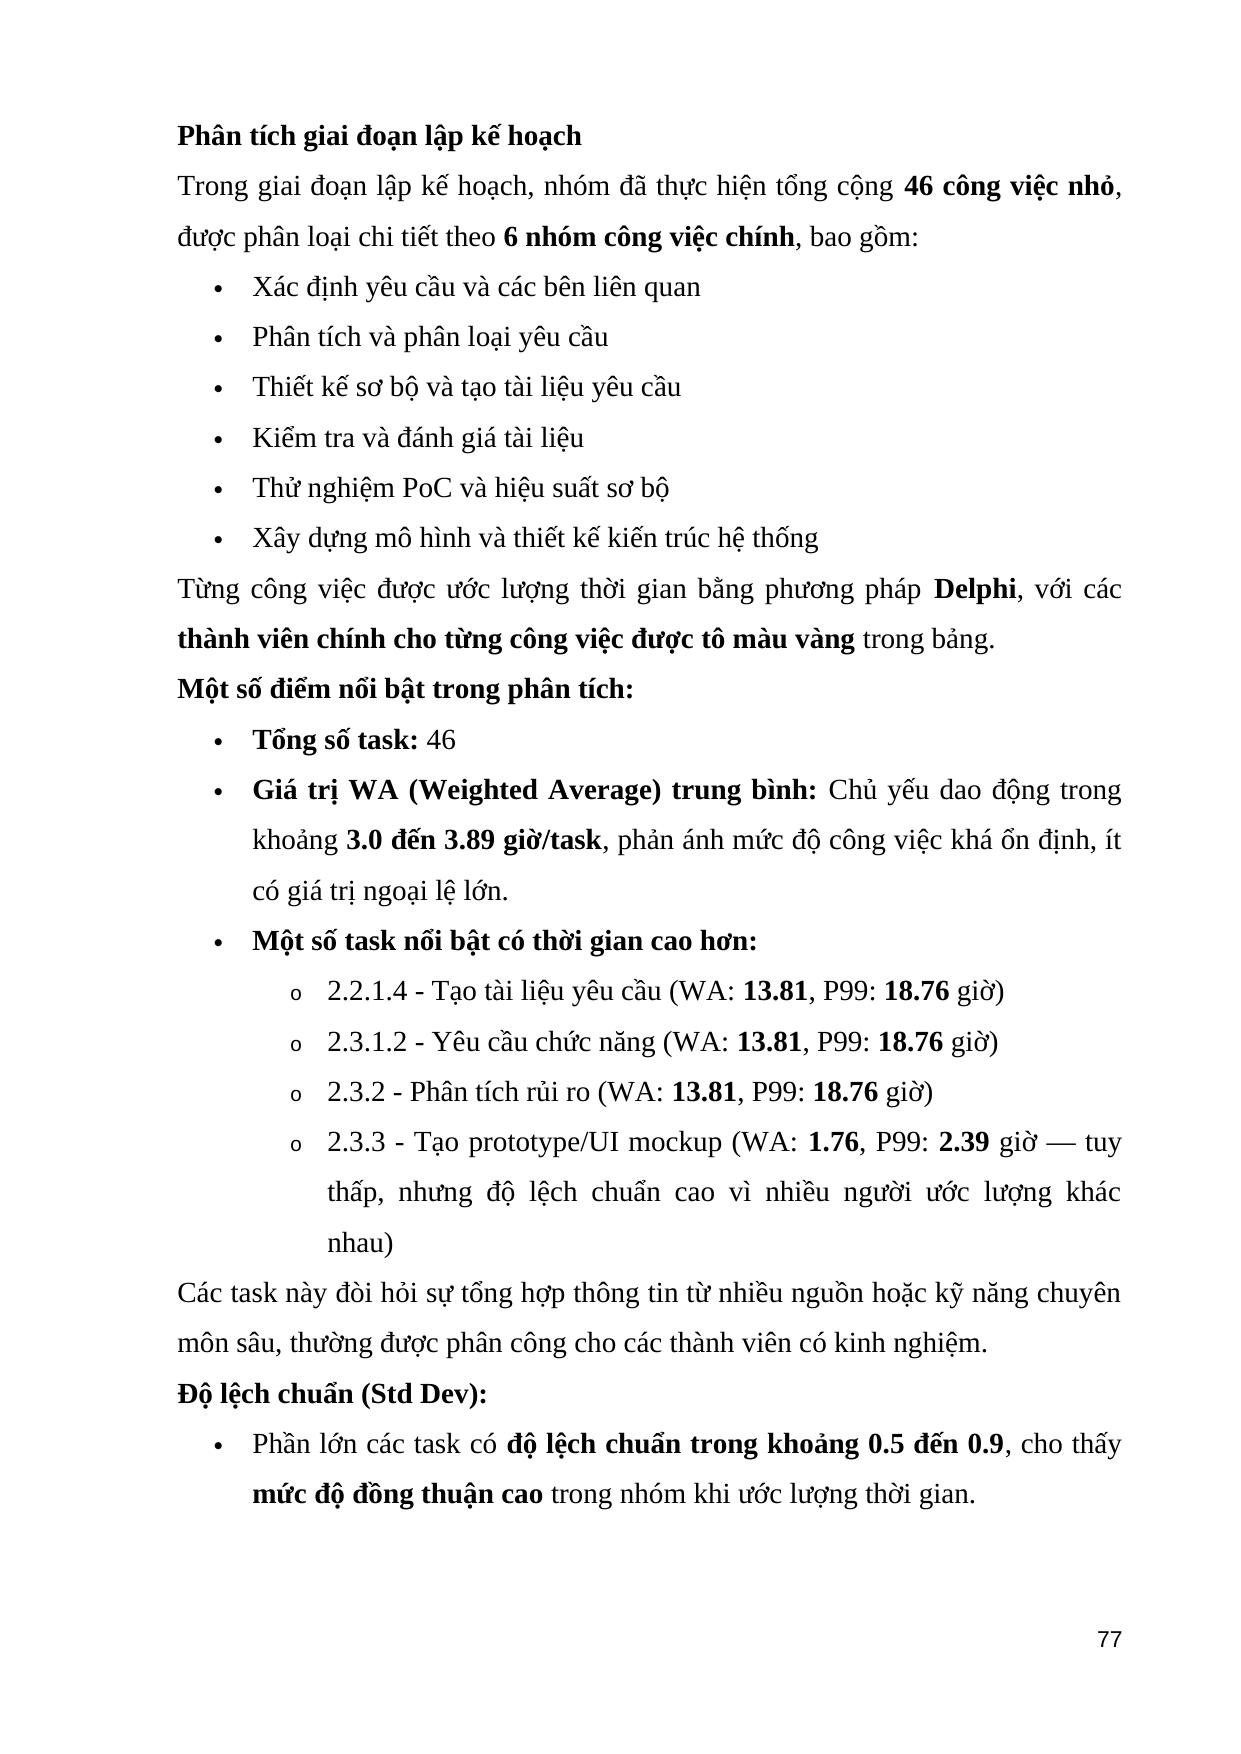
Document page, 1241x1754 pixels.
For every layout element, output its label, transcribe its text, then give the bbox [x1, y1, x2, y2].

list Giá trị WA (Weighted Average) trung bình: Chủ yếu dao động trong khoảng 3.0 đến 3.89 giờ/task, phản ánh mức độ công việc khá ổn định, ít có giá trị ngoại lệ lớn. [214, 772, 1122, 906]
list 2.2.1.4 - Tạo tài liệu yêu cầu (WA: 13.81, P99: 18.76 giờ) [289, 973, 1122, 1007]
text Một số điểm nổi bật trong phân tích: [177, 671, 1122, 705]
list 2.3.3 - Tạo prototype/UI mockup (WA: 1.76, P99: 2.39 giờ — tuy thấp, nhưng độ lệch chuẩn cao vì nhiều người ước lượng khác nhau) [289, 1124, 1122, 1258]
list Thử nghiệm PoC và hiệu suất sơ bộ [214, 470, 1122, 504]
list Xác định yêu cầu và các bên liên quan [214, 269, 1122, 302]
list Một số task nổi bật có thời gian cao hơn: [214, 923, 1122, 957]
text Trong giai đoạn lập kế hoạch, nhóm đã thực hiện tổng cộng 46 công việc nhỏ, được phân loại chi tiết theo 6 nhóm công việc chính, bao gồm: [177, 168, 1122, 252]
list Thiết kế sơ bộ và tạo tài liệu yêu cầu [214, 369, 1122, 403]
list 2.3.1.2 - Yêu cầu chức năng (WA: 13.81, P99: 18.76 giờ) [289, 1024, 1122, 1057]
text Các task này đòi hỏi sự tổng hợp thông tin từ nhiều nguồn hoặc kỹ năng chuyên môn sâu, thường được phân công cho các thành viên có kinh nghiệm. [177, 1275, 1122, 1359]
list Phần lớn các task có độ lệch chuẩn trong khoảng 0.5 đến 0.9, cho thấy mức độ đồng thuận cao trong nhóm khi ước lượng thời gian. [214, 1426, 1122, 1510]
text Từng công việc được ước lượng thời gian bằng phương pháp Delphi, với các thành viên chính cho từng công việc được tô màu vàng trong bảng. [177, 571, 1122, 655]
text Phân tích giai đoạn lập kế hoạch [177, 118, 1122, 152]
list Kiểm tra và đánh giá tài liệu [214, 420, 1122, 453]
list Phân tích và phân loại yêu cầu [214, 319, 1122, 353]
list Xây dựng mô hình và thiết kế kiến trúc hệ thống [214, 521, 1122, 554]
text Độ lệch chuẩn (Std Dev): [177, 1376, 1122, 1409]
list 2.3.2 - Phân tích rủi ro (WA: 13.81, P99: 18.76 giờ) [289, 1074, 1122, 1107]
list Tổng số task: 46 [214, 722, 1122, 755]
